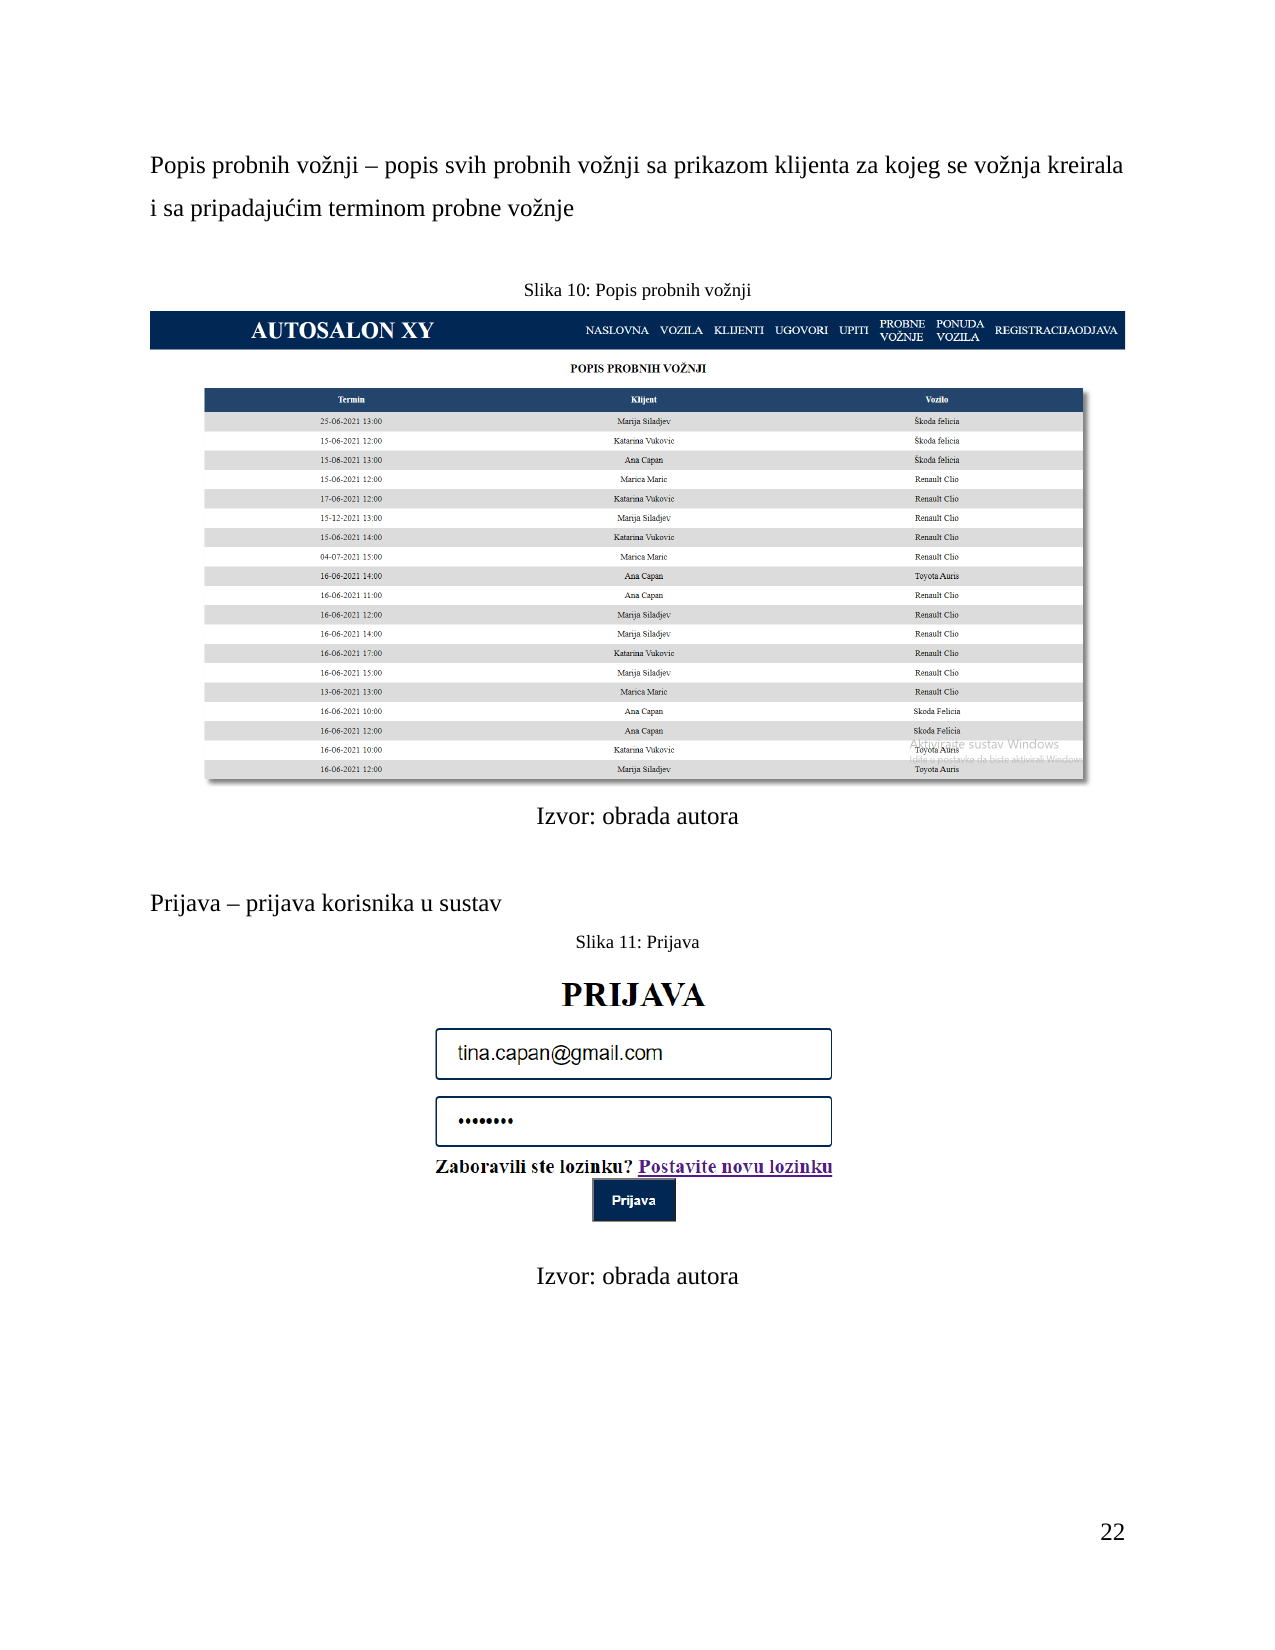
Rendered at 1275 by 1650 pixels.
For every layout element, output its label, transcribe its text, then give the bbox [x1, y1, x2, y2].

picture [393, 963, 882, 1247]
text Slika 10: Popis probnih vožnji [150, 279, 1125, 301]
text Popis probnih vožnji – popis svih probnih vožnji sa prikazom klijenta za kojeg se vožnja kreirala i sa pripadajućim terminom probne vožnje [150, 150, 1125, 222]
picture [150, 311, 1125, 787]
text Izvor: obrada autora [150, 801, 1125, 830]
text Slika 11: Prijava [150, 931, 1125, 952]
text Prijava – prijava korisnika u sustav [150, 888, 1125, 916]
text Izvor: obrada autora [150, 1261, 1125, 1289]
